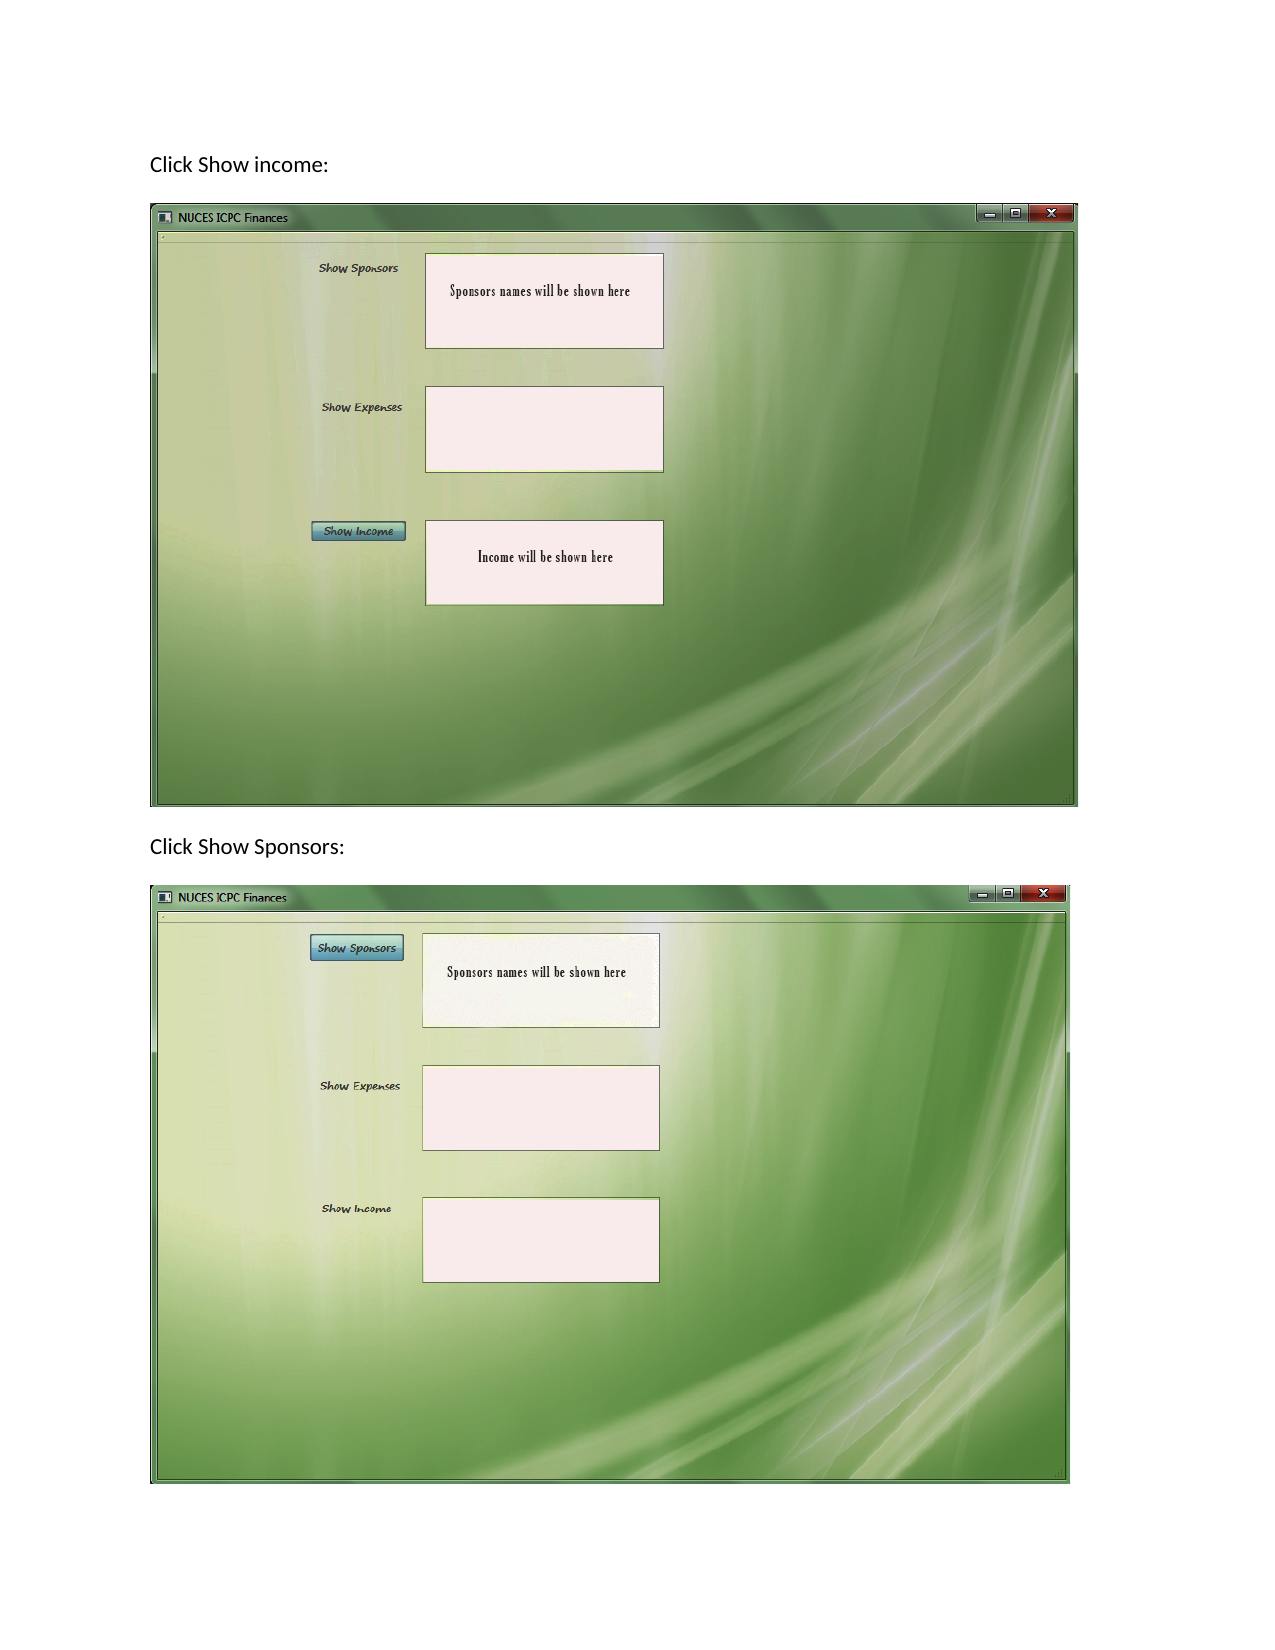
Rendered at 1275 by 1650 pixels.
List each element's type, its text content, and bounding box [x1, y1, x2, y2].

picture [150, 203, 1079, 807]
text Click Show income: [150, 150, 1125, 178]
text Click Show Sponsors: [150, 832, 1125, 860]
picture [150, 885, 1071, 1484]
